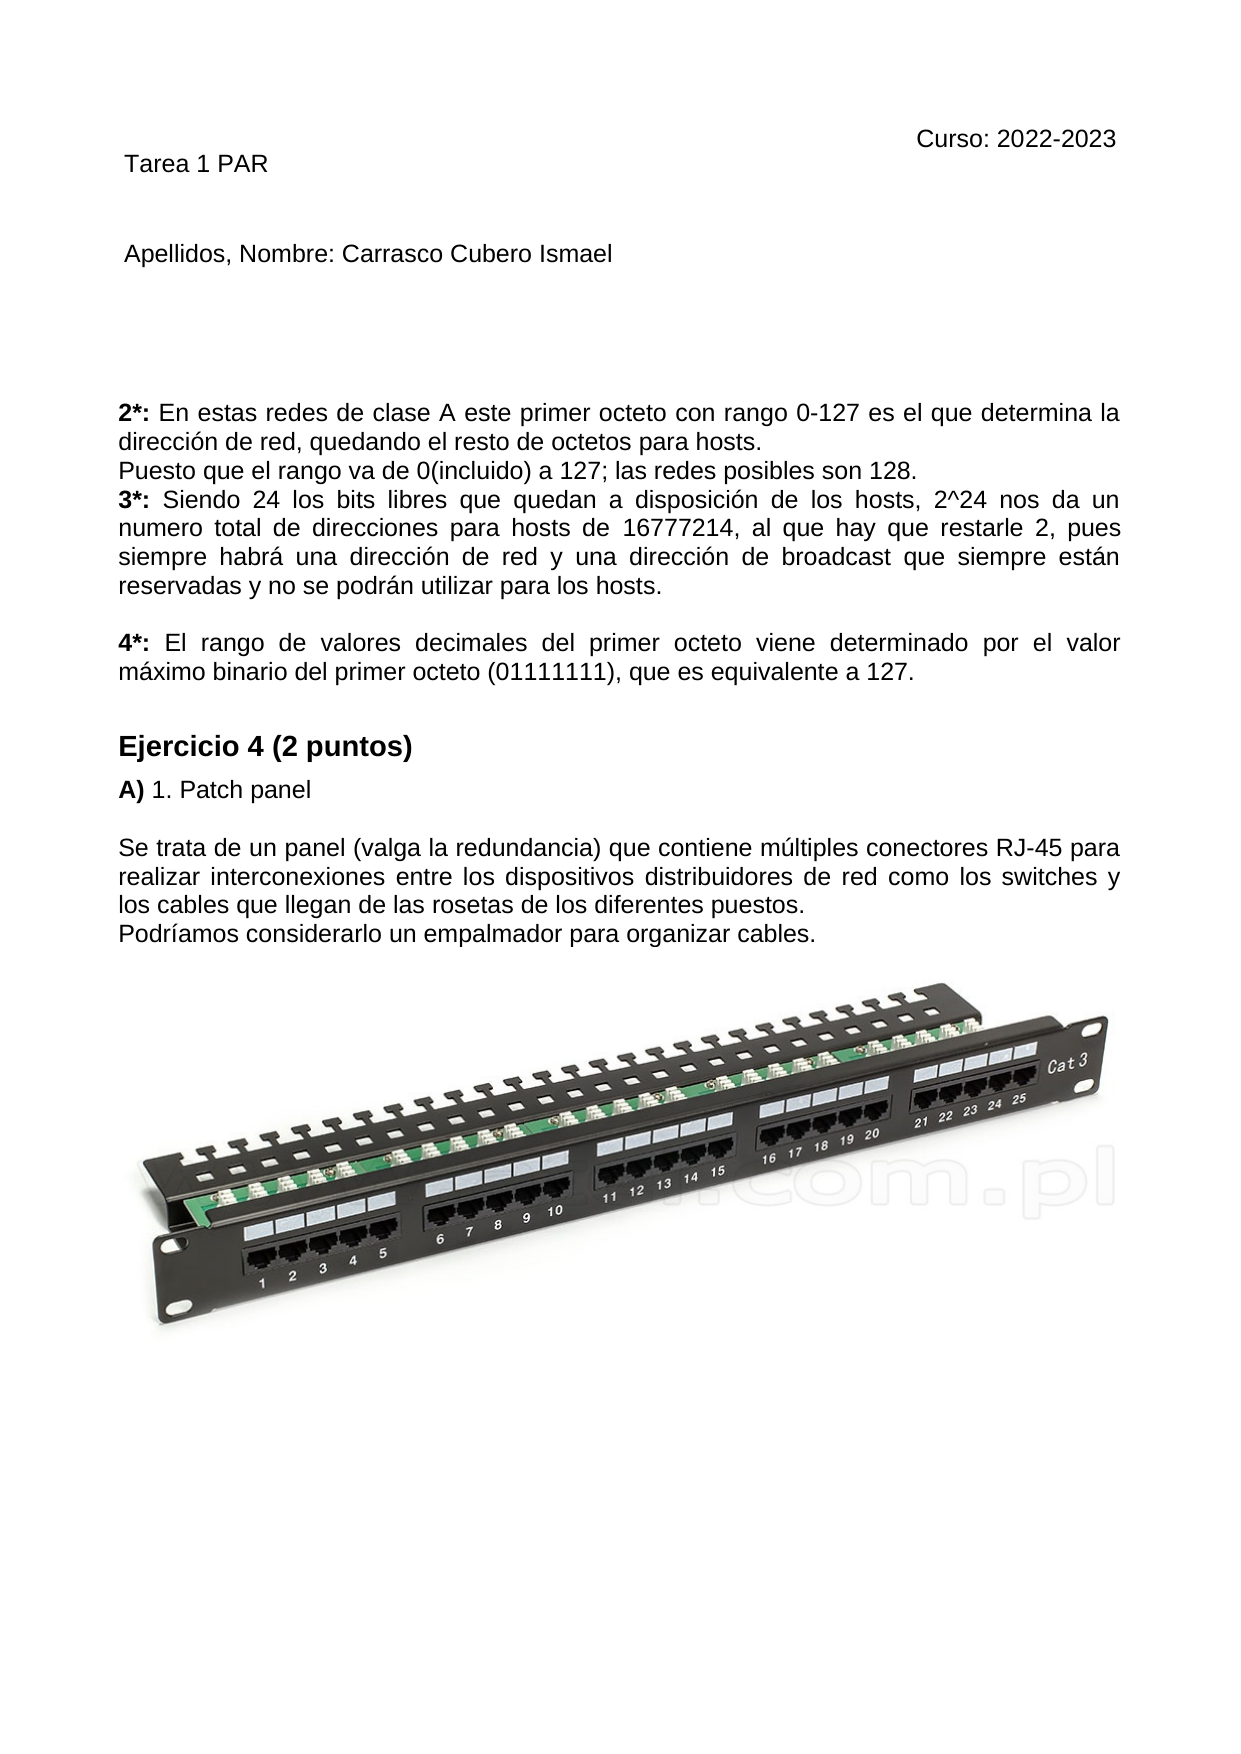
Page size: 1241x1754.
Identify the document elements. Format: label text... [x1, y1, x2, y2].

text 4*: El rango de valores decimales del primer octeto viene determinado por el valor máximo binario del primer octeto (01111111), que es equivalente a 127. [118, 628, 1122, 686]
text Puesto que el rango va de 0(incluido) a 127; las redes posibles son 128. [118, 456, 1122, 484]
picture [118, 947, 1123, 1350]
text 3*: Siendo 24 los bits libres que quedan a disposición de los hosts, 2^24 nos da un numero total de direcciones para hosts de 16777214, al que hay que restarle 2, pues siempre habrá una dirección de red y una dirección de broadcast que siempre están reservadas y no se podrán utilizar para los hosts. [118, 484, 1122, 599]
subtitle Ejercicio 4 (2 puntos) [118, 729, 1122, 763]
text Podríamos considerarlo un empalmador para organizar cables. [118, 919, 1122, 947]
text A) 1. Patch panel [118, 775, 1122, 804]
text 2*: En estas redes de clase A este primer octeto con rango 0-127 es el que determina la dirección de red, quedando el resto de octetos para hosts. [118, 398, 1122, 456]
text Se trata de un panel (valga la redundancia) que contiene múltiples conectores RJ-45 para realizar interconexiones entre los dispositivos distribuidores de red como los switches y los cables que llegan de las rosetas de los diferentes puestos. [118, 833, 1122, 919]
